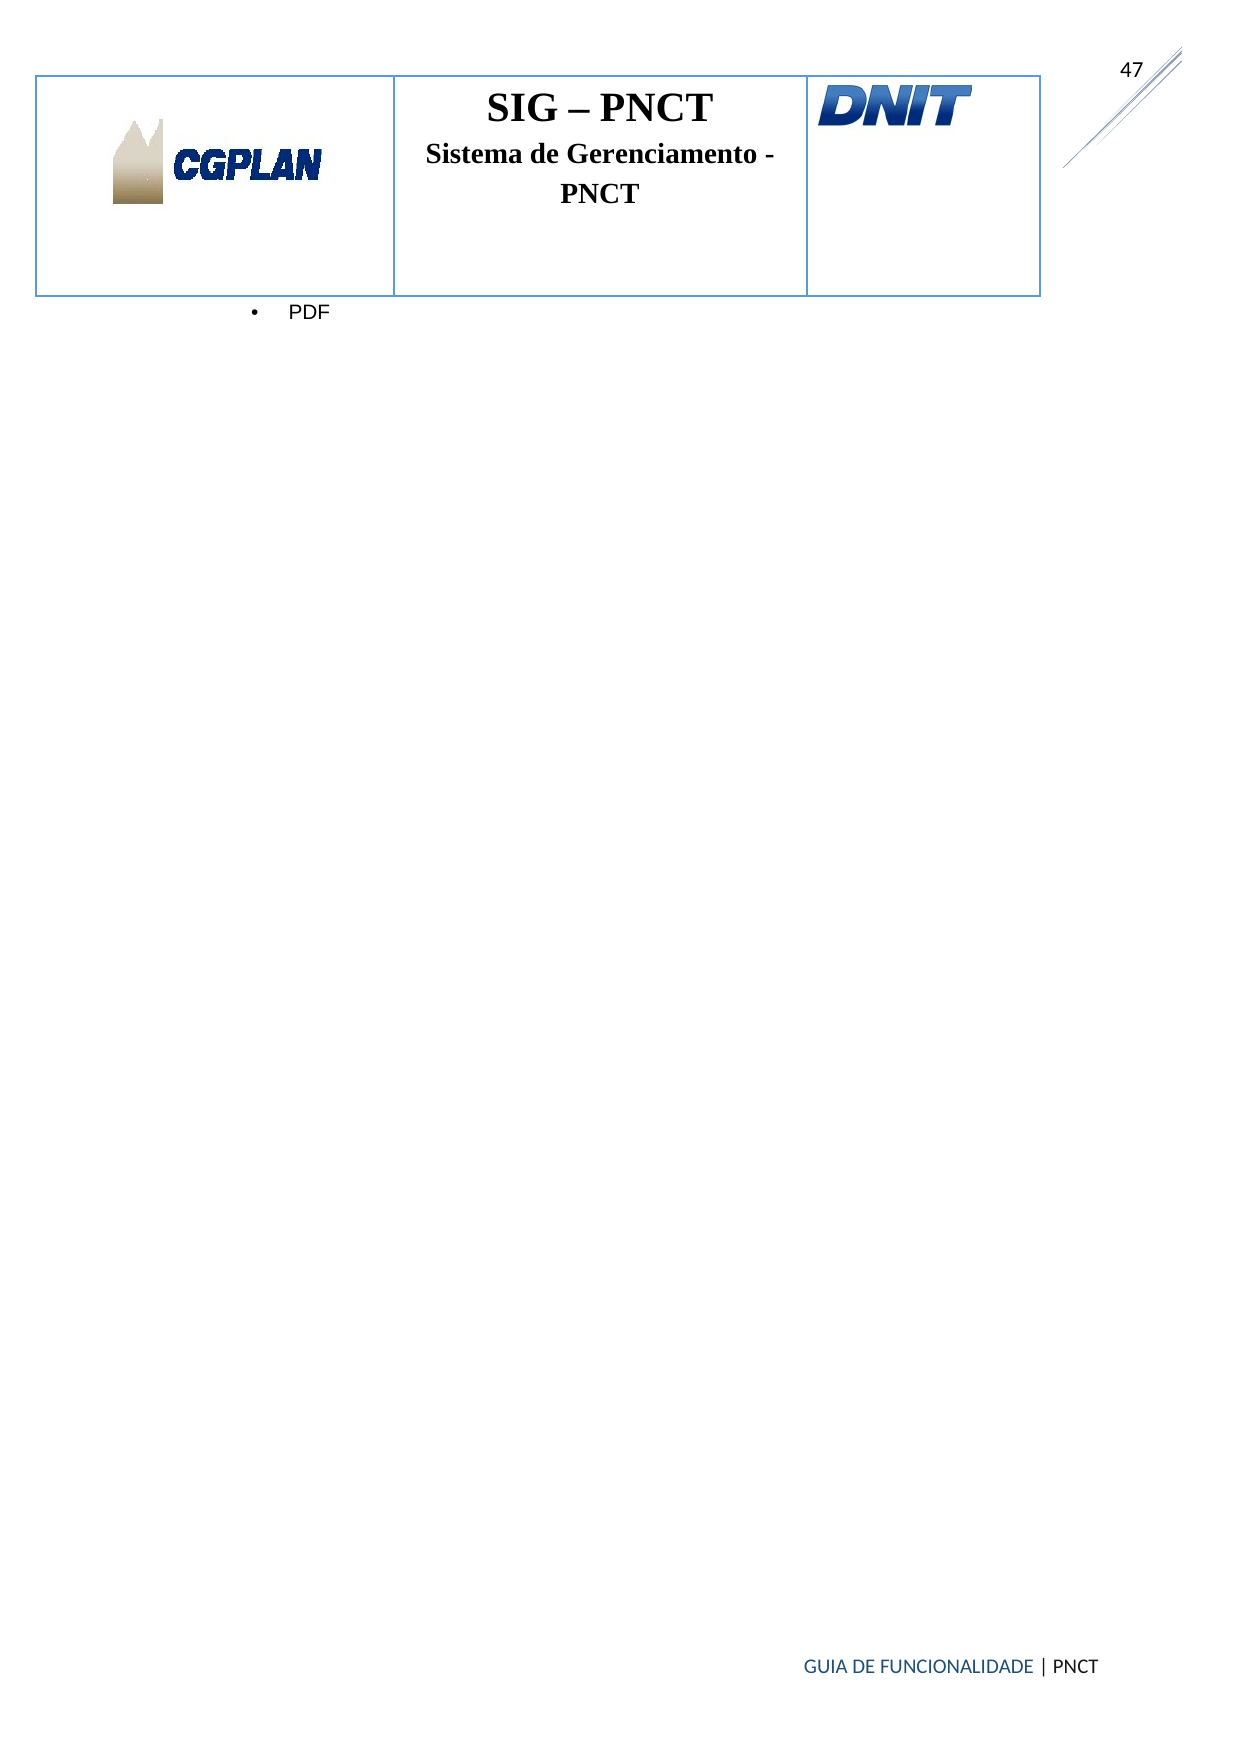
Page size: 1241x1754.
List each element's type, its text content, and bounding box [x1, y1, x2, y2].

list PDF [251, 239, 1100, 324]
picture [817, 77, 976, 136]
picture [107, 110, 322, 214]
